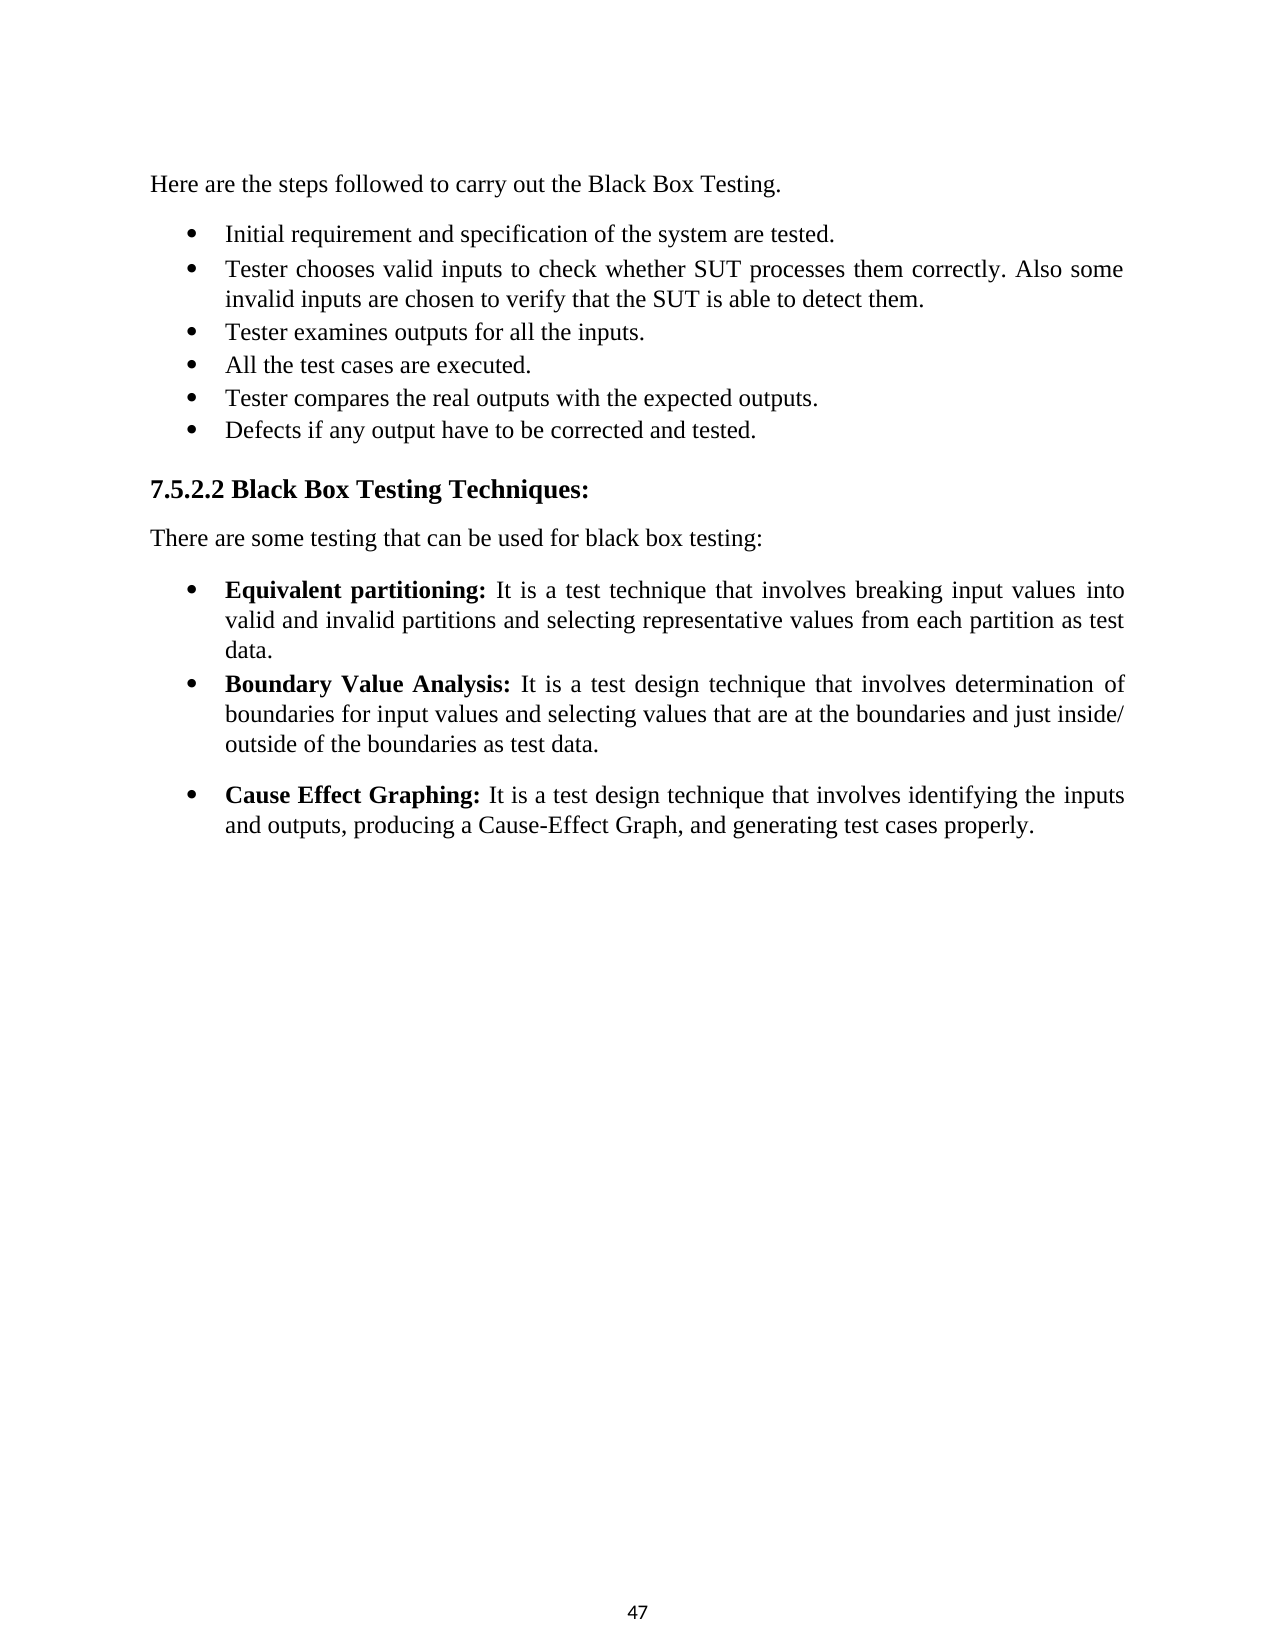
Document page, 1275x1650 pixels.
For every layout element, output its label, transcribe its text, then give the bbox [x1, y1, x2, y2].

text There are some testing that can be used for black box testing: [150, 523, 1125, 552]
list Tester compares the real outputs with the expected outputs. [187, 383, 1125, 411]
list Cause Effect Graphing: It is a test design technique that involves identifying the inputs and outputs, producing a Cause-Effect Graph, and generating test cases properly. [187, 780, 1125, 839]
list Defects if any output have to be corrected and tested. [187, 416, 1125, 444]
list Tester examines outputs for all the inputs. [187, 317, 1125, 346]
list Initial requirement and specification of the system are tested. [187, 219, 1125, 248]
list All the test cases are executed. [187, 350, 1125, 378]
text 7.5.2.2 Black Box Testing Techniques: [150, 473, 1125, 504]
text Here are the steps followed to carry out the Black Box Testing. [150, 169, 1125, 198]
list Equivalent partitioning: It is a test technique that involves breaking input values into valid and invalid partitions and selecting representative values from each partition as test data. [187, 575, 1125, 663]
list Tester chooses valid inputs to check whether SUT processes them correctly. Also some invalid inputs are chosen to verify that the SUT is able to detect them. [187, 254, 1125, 312]
list Boundary Value Analysis: It is a test design technique that involves determination of boundaries for input values and selecting values that are at the boundaries and just inside/ outside of the boundaries as test data. [187, 669, 1125, 758]
